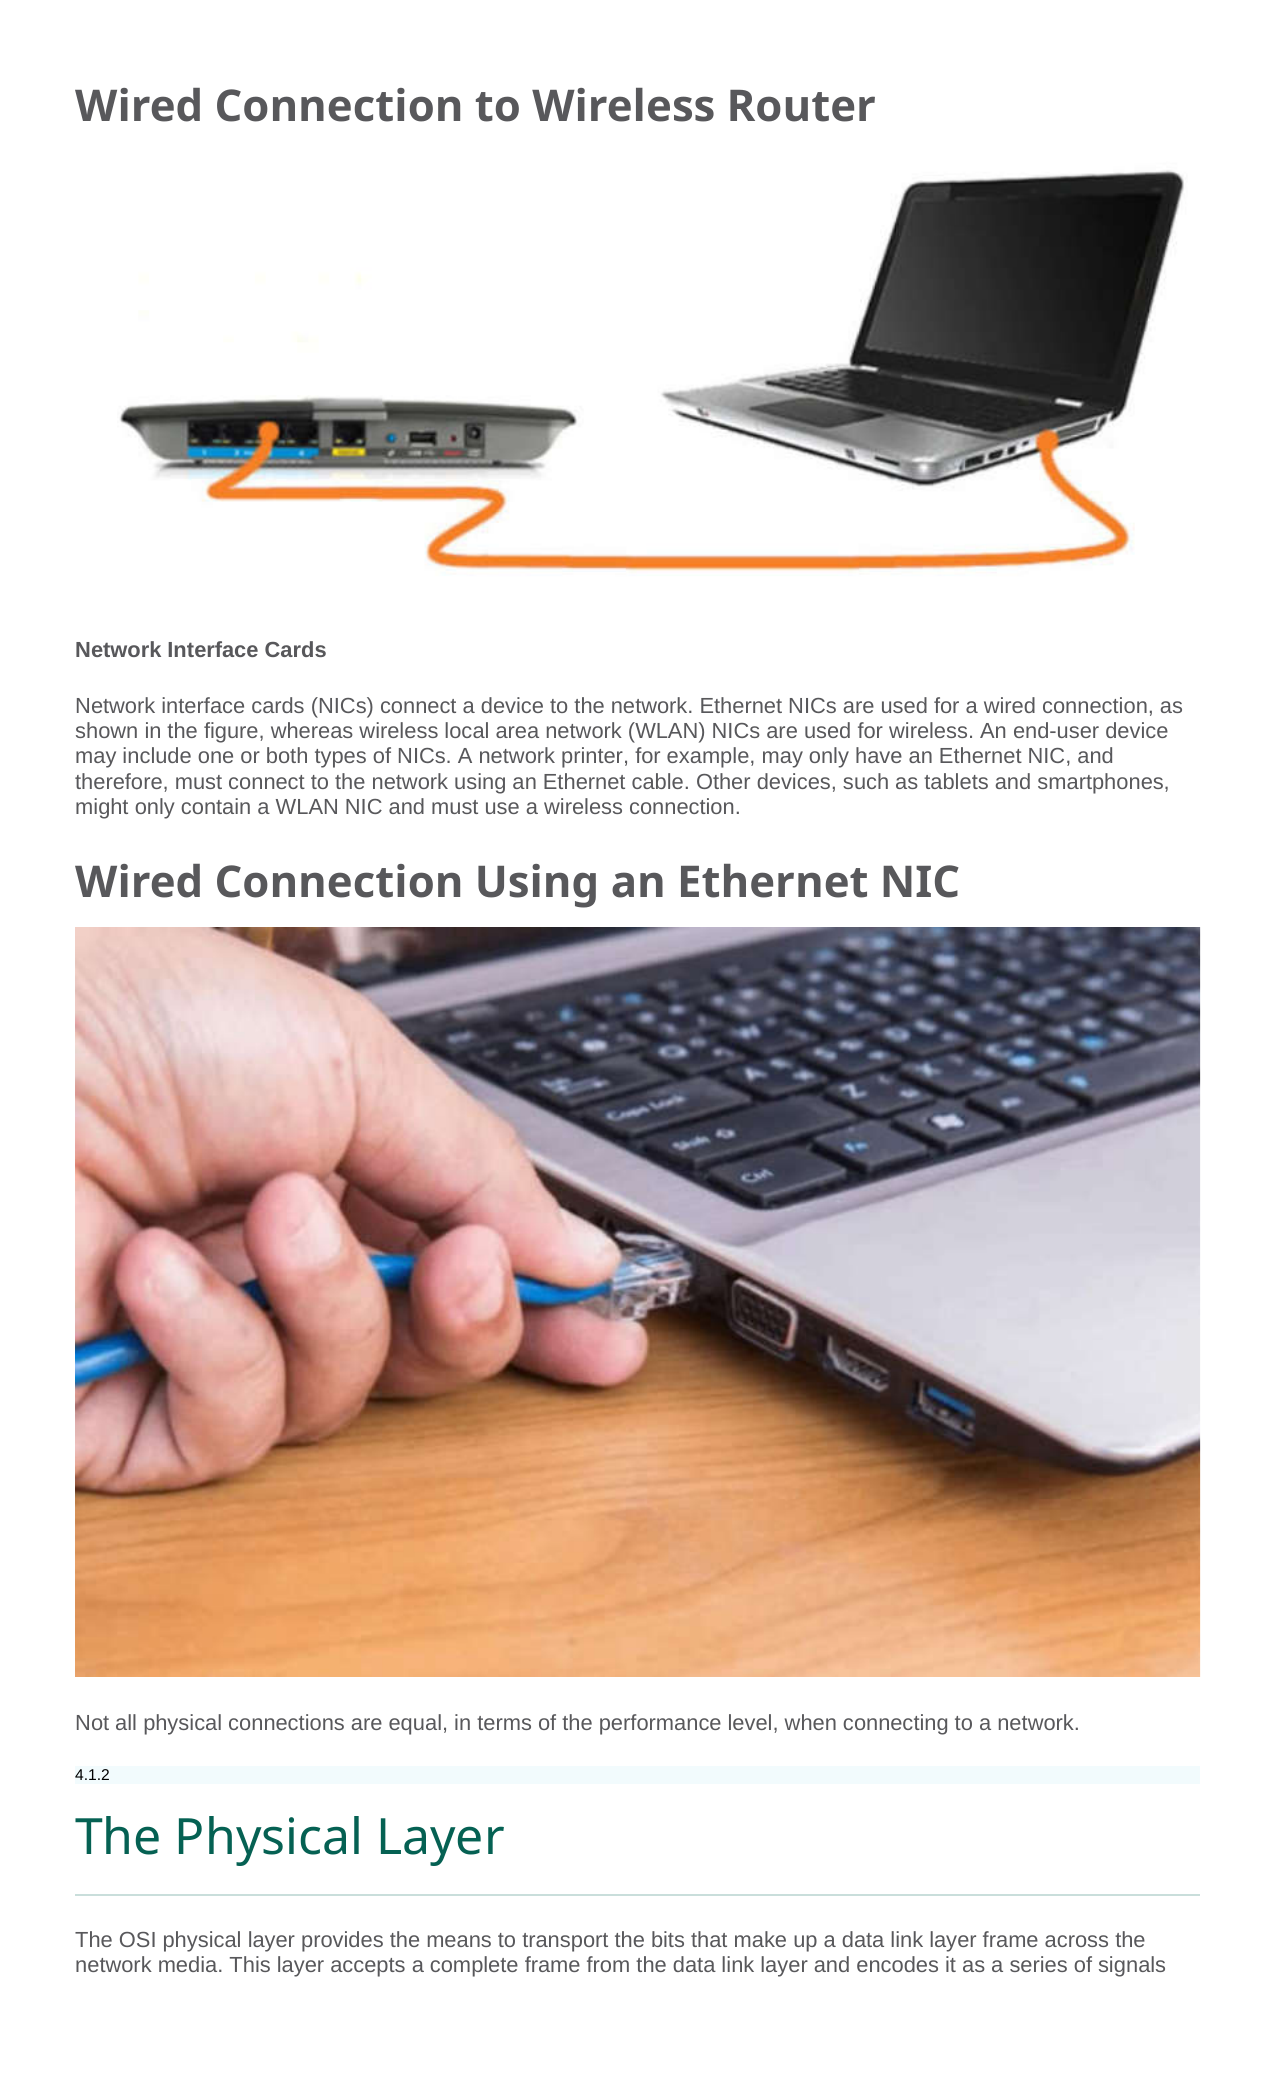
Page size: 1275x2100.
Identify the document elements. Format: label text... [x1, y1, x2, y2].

text 4.1.2 [75, 1766, 1200, 1784]
subtitle Wired Connection Using an Ethernet NIC [75, 850, 1200, 910]
picture [75, 151, 1200, 604]
subtitle Wired Connection to Wireless Router [75, 75, 1200, 134]
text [75, 1927, 1200, 1977]
picture [75, 927, 1200, 1677]
text Network interface cards (NICs) connect a device to the network. Ethernet NICs are used for a wired connection, as shown in the figure, whereas wireless local area network (WLAN) NICs are used for wireless. An end-user device may include one or both types of NICs. A network printer, for example, may only have an Ethernet NIC, and therefore, must connect to the network using an Ethernet cable. Other devices, such as tablets and smartphones, might only contain a WLAN NIC and must use a wireless connection. [75, 693, 1200, 819]
subtitle The Physical Layer [75, 1801, 1200, 1894]
text Not all physical connections are equal, in terms of the performance level, when connecting to a network. [75, 1710, 1200, 1735]
text Network Interface Cards [75, 637, 1200, 662]
